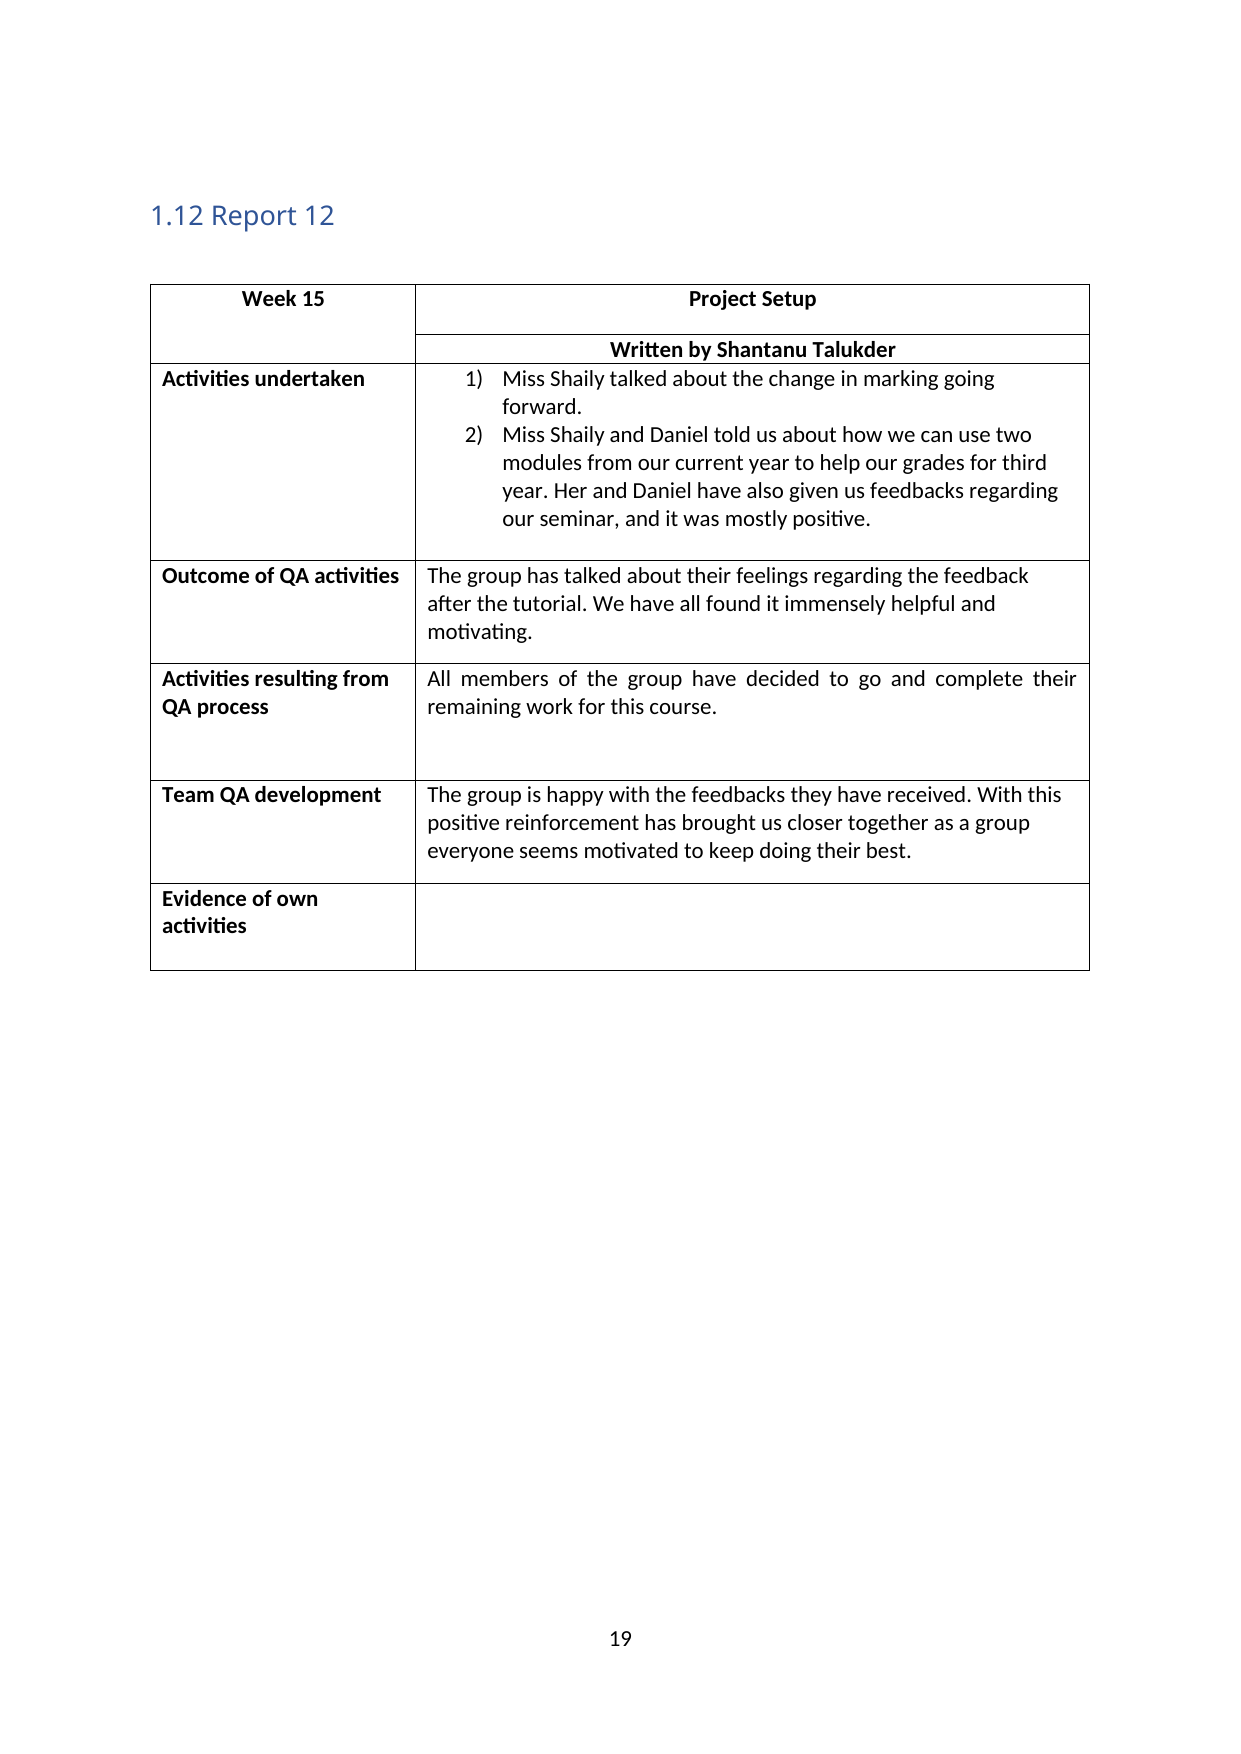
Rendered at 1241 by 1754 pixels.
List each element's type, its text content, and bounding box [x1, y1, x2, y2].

table_cell Outcome of QA activities [151, 561, 415, 663]
table_cell Team QA development [151, 781, 415, 883]
table_header Week 15 [151, 285, 415, 363]
table_cell The group has talked about their feelings regarding the feedback after the tutorial. We have all found it immensely helpful and motivating. [416, 561, 1089, 663]
table_cell Activities undertaken [151, 364, 415, 560]
table_cell Written by Shantanu Talukder [416, 335, 1089, 363]
table_cell Evidence of own activities [151, 884, 415, 969]
table_cell The group is happy with the feedbacks they have received. With this positive reinforcement has brought us closer together as a group everyone seems motivated to keep doing their best. [416, 781, 1089, 883]
table_cell Miss Shaily talked about the change in marking going forward. Miss Shaily and Daniel told us about how we can use two modules from our current year to help our grades for third year. Her and Daniel have also given us feedbacks regarding our seminar, and it was mostly positive. [416, 364, 1089, 560]
table_cell Activities resulting from QA process [151, 664, 415, 779]
table_cell All members of the group have decided to go and complete their remaining work for this course. [416, 664, 1089, 779]
table_header Project Setup [416, 285, 1089, 334]
subtitle 1.12 Report 12 [150, 197, 1090, 234]
table_cell [416, 884, 1089, 969]
